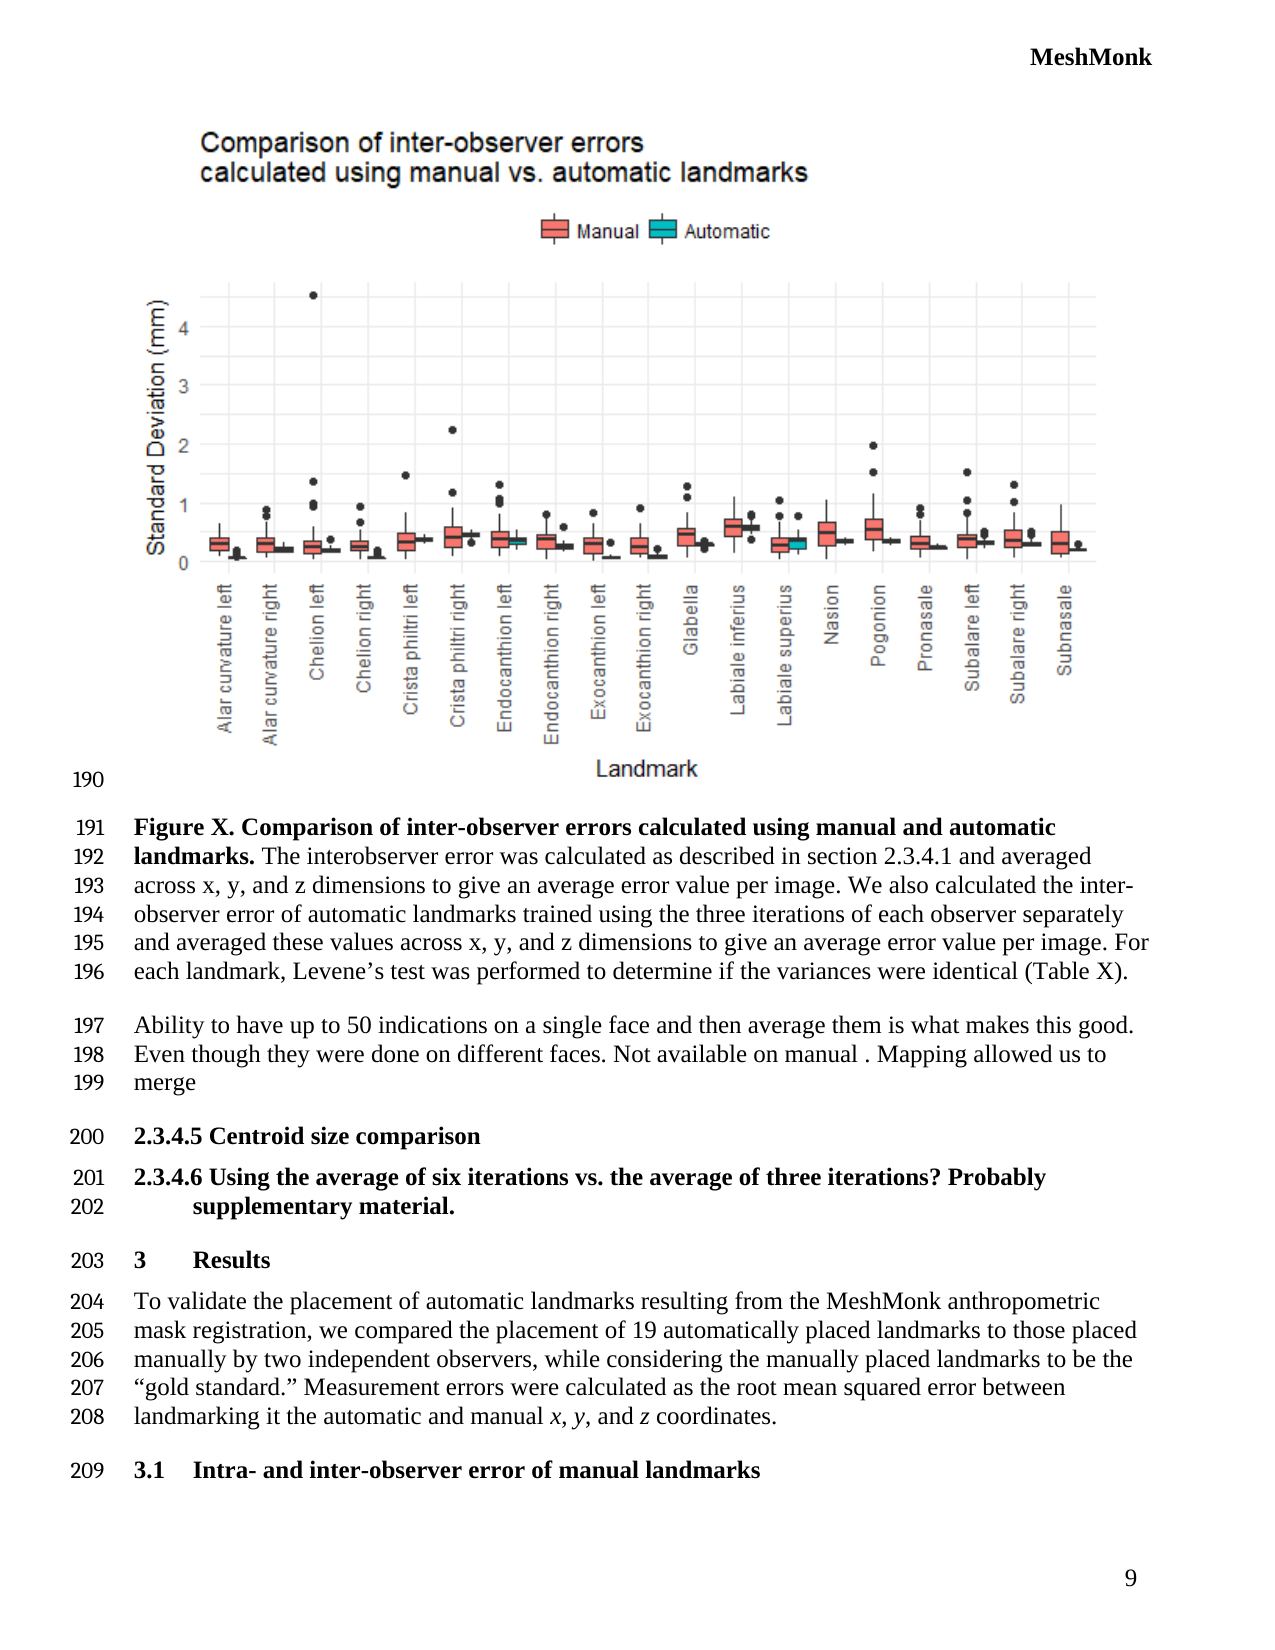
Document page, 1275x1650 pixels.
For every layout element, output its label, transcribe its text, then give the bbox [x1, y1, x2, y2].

text Figure X. Comparison of inter-observer errors calculated using manual and automatic landmarks. The interobserver error was calculated as described in section 2.3.4.1 and averaged across x, y, and z dimensions to give an average error value per image. We also calculated the inter-observer error of automatic landmarks trained using the three iterations of each observer separately and averaged these values across x, y, and z dimensions to give an average error value per image. For each landmark, Levene’s test was performed to determine if the variances were identical (Table X). [133, 812, 1152, 985]
subtitle Intra- and inter-observer error of manual landmarks [133, 1455, 1152, 1484]
text Ability to have up to 50 indications on a single face and then average them is what makes this good. Even though they were done on different faces. Not available on manual . Mapping allowed us to merge [133, 1010, 1152, 1096]
text To validate the placement of automatic landmarks resulting from the MeshMonk anthropometric mask registration, we compared the placement of 19 automatically placed landmarks to those placed manually by two independent observers, while considering the manually placed landmarks to be the “gold standard.” Measurement errors were calculated as the root mean squared error between landmarking it the automatic and manual x, y, and z coordinates. [133, 1286, 1152, 1430]
picture [133, 118, 1109, 788]
subtitle Using the average of six iterations vs. the average of three iterations? Probably supplementary material. [133, 1162, 1152, 1220]
subtitle Results [133, 1245, 1152, 1274]
subtitle Centroid size comparison [133, 1121, 1152, 1150]
